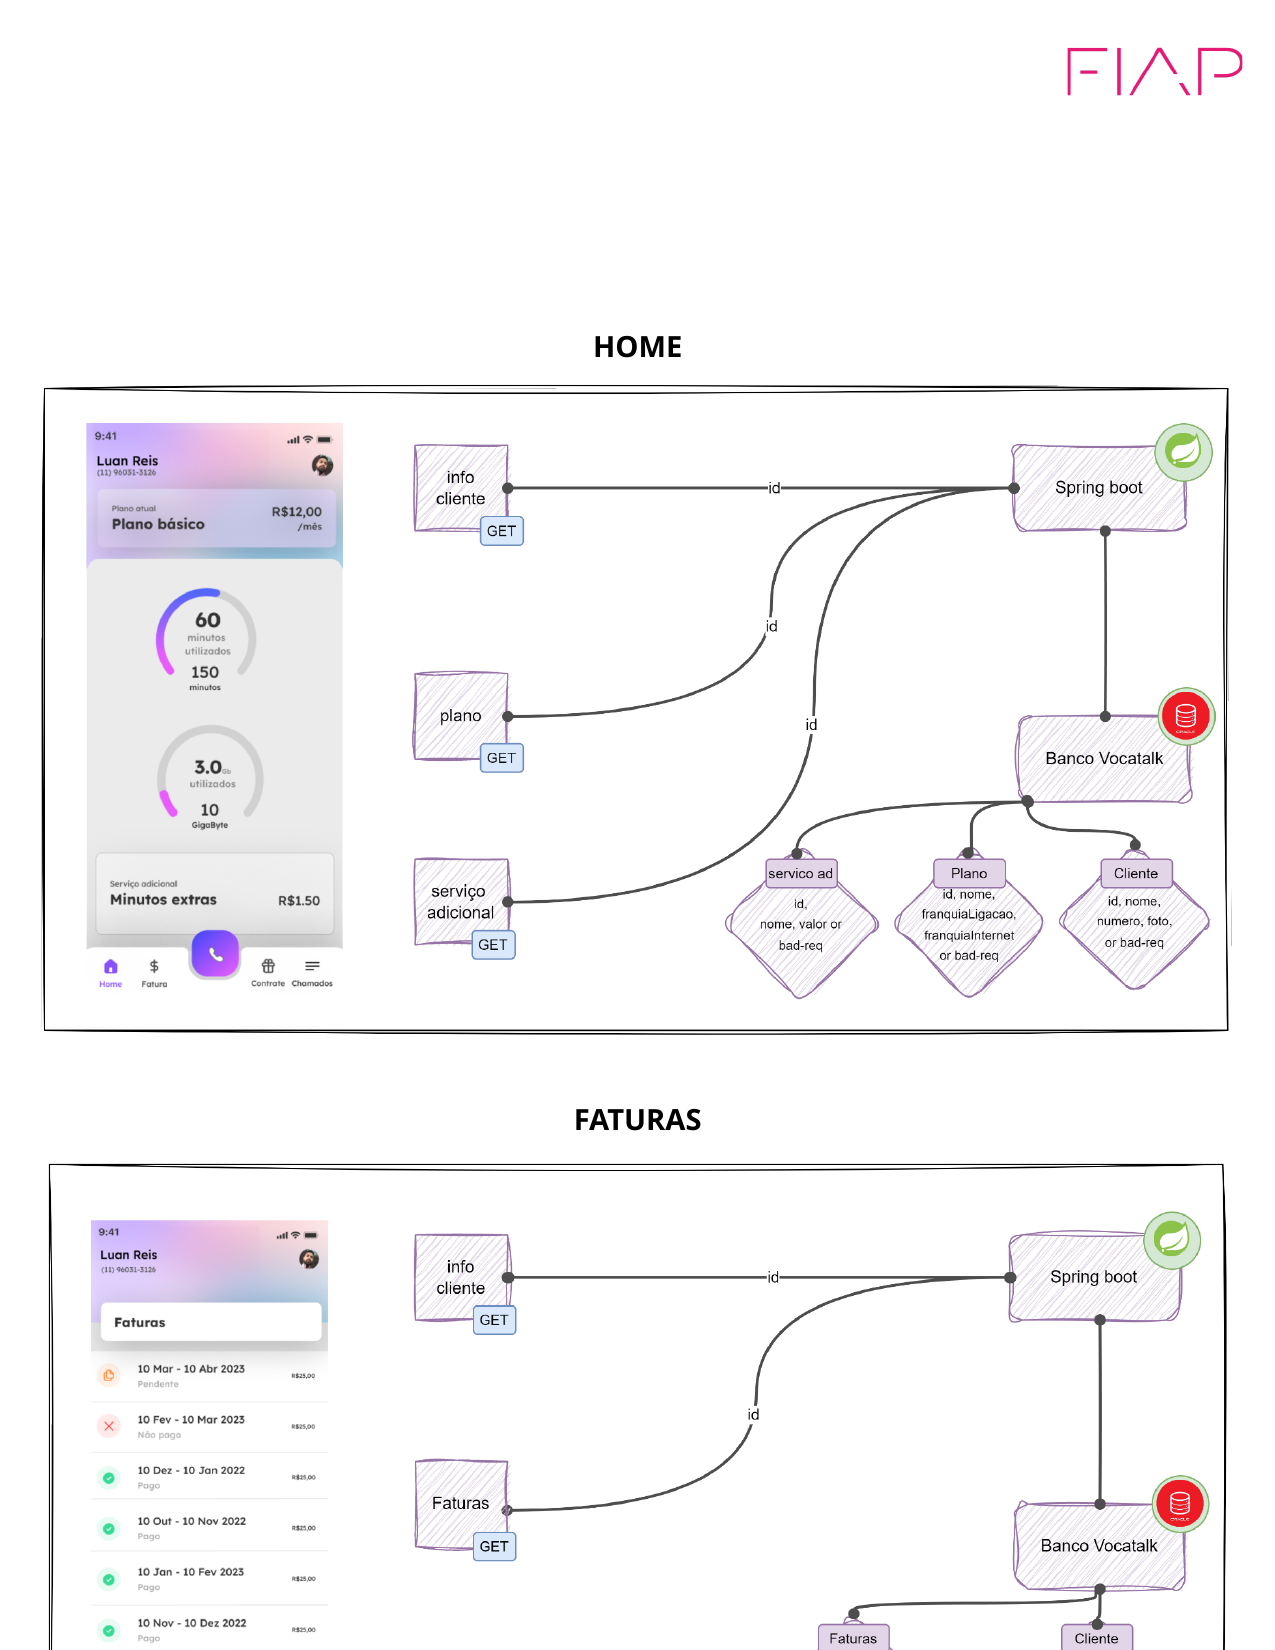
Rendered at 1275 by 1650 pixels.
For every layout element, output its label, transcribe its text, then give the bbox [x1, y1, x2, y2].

text FATURAS [177, 1099, 1098, 1139]
picture [29, 373, 1244, 1045]
text HOME [177, 326, 1098, 366]
picture [34, 1149, 1239, 1650]
picture [1067, 7, 1243, 135]
